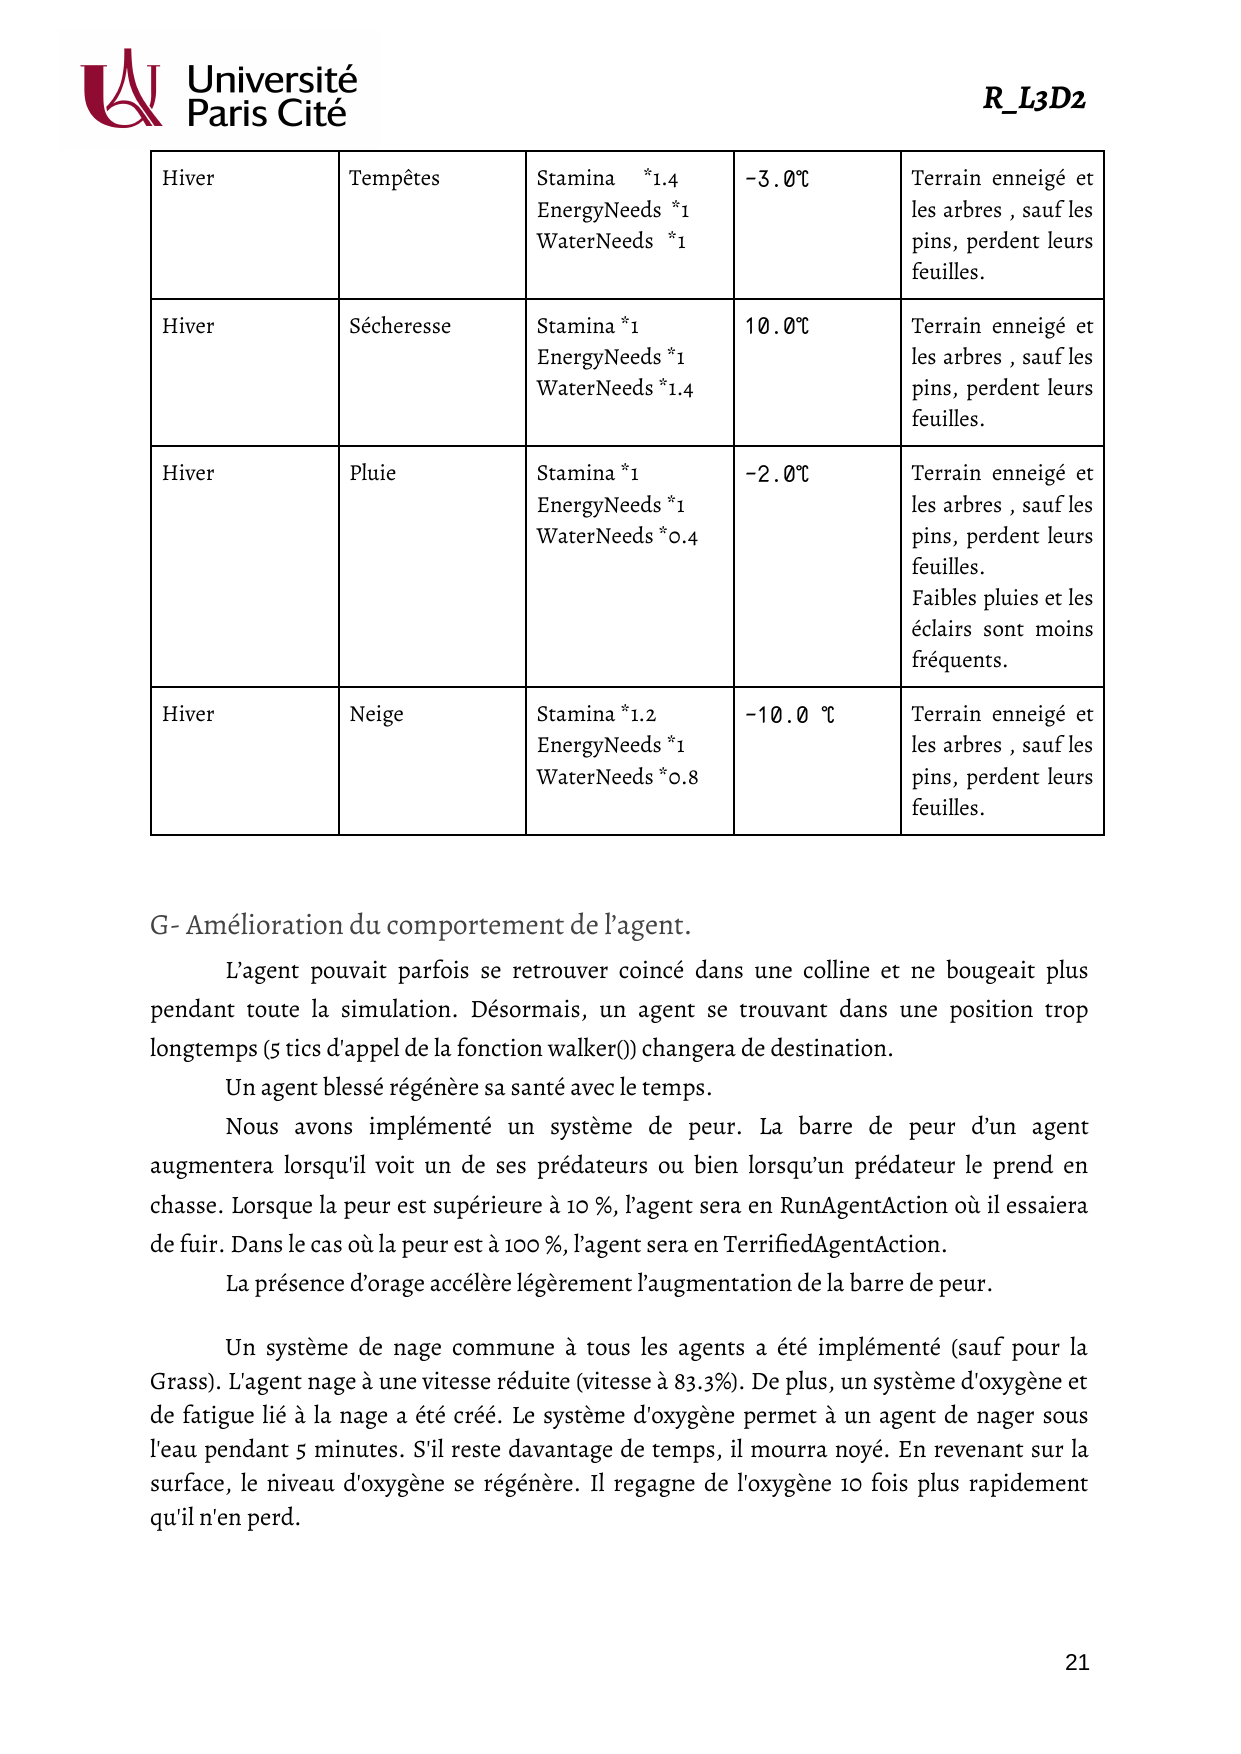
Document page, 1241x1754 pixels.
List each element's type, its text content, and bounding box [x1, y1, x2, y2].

subtitle G- Amélioration du comportement de l’agent. [150, 904, 1090, 944]
table_cell Terrain enneigé et les arbres , sauf les pins, perdent leurs feuilles. [902, 300, 1103, 445]
table_cell Stamina *1.2 EnergyNeeds *1 WaterNeeds *0.8 [527, 688, 733, 833]
text L’agent pouvait parfois se retrouver coincé dans une colline et ne bougeait plus pendant toute la simulation. Désormais, un agent se trouvant dans une position trop longtemps (5 tics d'appel de la fonction walker()) changera de destination. [150, 953, 1090, 1065]
table_cell Terrain enneigé et les arbres , sauf les pins, perdent leurs feuilles. Faibles pluies et les éclairs sont moins fréquents. [902, 447, 1103, 686]
table_cell -10.0 ℃ [735, 688, 900, 833]
text Un système de nage commune à tous les agents a été implémenté (sauf pour la Grass). L'agent nage à une vitesse réduite (vitesse à 83.3%). De plus, un système d'oxygène et de fatigue lié à la nage a été créé. Le système d'oxygène permet à un agent de nager sous l'eau pendant 5 minutes. S'il reste davantage de temps, il mourra noyé. En revenant sur la surface, le niveau d'oxygène se régénère. Il regagne de l'oxygène 10 fois plus rapidement qu'il n'en perd. [150, 1330, 1090, 1534]
table_cell Stamina *1 EnergyNeeds *1 WaterNeeds *1.4 [527, 300, 733, 445]
table_cell Terrain enneigé et les arbres , sauf les pins, perdent leurs feuilles. [902, 152, 1103, 297]
table_cell Pluie [340, 447, 525, 686]
text Un agent blessé régénère sa santé avec le temps. [150, 1070, 1090, 1104]
table_cell -3.0℃ [735, 152, 900, 297]
table_cell Hiver [152, 688, 338, 833]
table_cell Hiver [152, 447, 338, 686]
table_cell Tempêtes [340, 152, 525, 297]
table_cell 10.0℃ [735, 300, 900, 445]
table_cell Hiver [152, 152, 338, 297]
table_cell Hiver [152, 300, 338, 445]
table_cell Sécheresse [340, 300, 525, 445]
table_cell Stamina *1.4 EnergyNeeds *1 WaterNeeds *1 [527, 152, 733, 297]
table_cell Stamina *1 EnergyNeeds *1 WaterNeeds *0.4 [527, 447, 733, 686]
table_cell Terrain enneigé et les arbres , sauf les pins, perdent leurs feuilles. [902, 688, 1103, 833]
table_cell Neige [340, 688, 525, 833]
table_cell -2.0℃ [735, 447, 900, 686]
text La présence d’orage accélère légèrement l’augmentation de la barre de peur. [150, 1266, 1090, 1300]
picture [59, 29, 380, 150]
text Nous avons implémenté un système de peur. La barre de peur d’un agent augmentera lorsqu'il voit un de ses prédateurs ou bien lorsqu’un prédateur le prend en chasse. Lorsque la peur est supérieure à 10 %, l’agent sera en RunAgentAction où il essaiera de fuir. Dans le cas où la peur est à 100 %, l’agent sera en TerrifiedAgentAction. [150, 1109, 1090, 1261]
